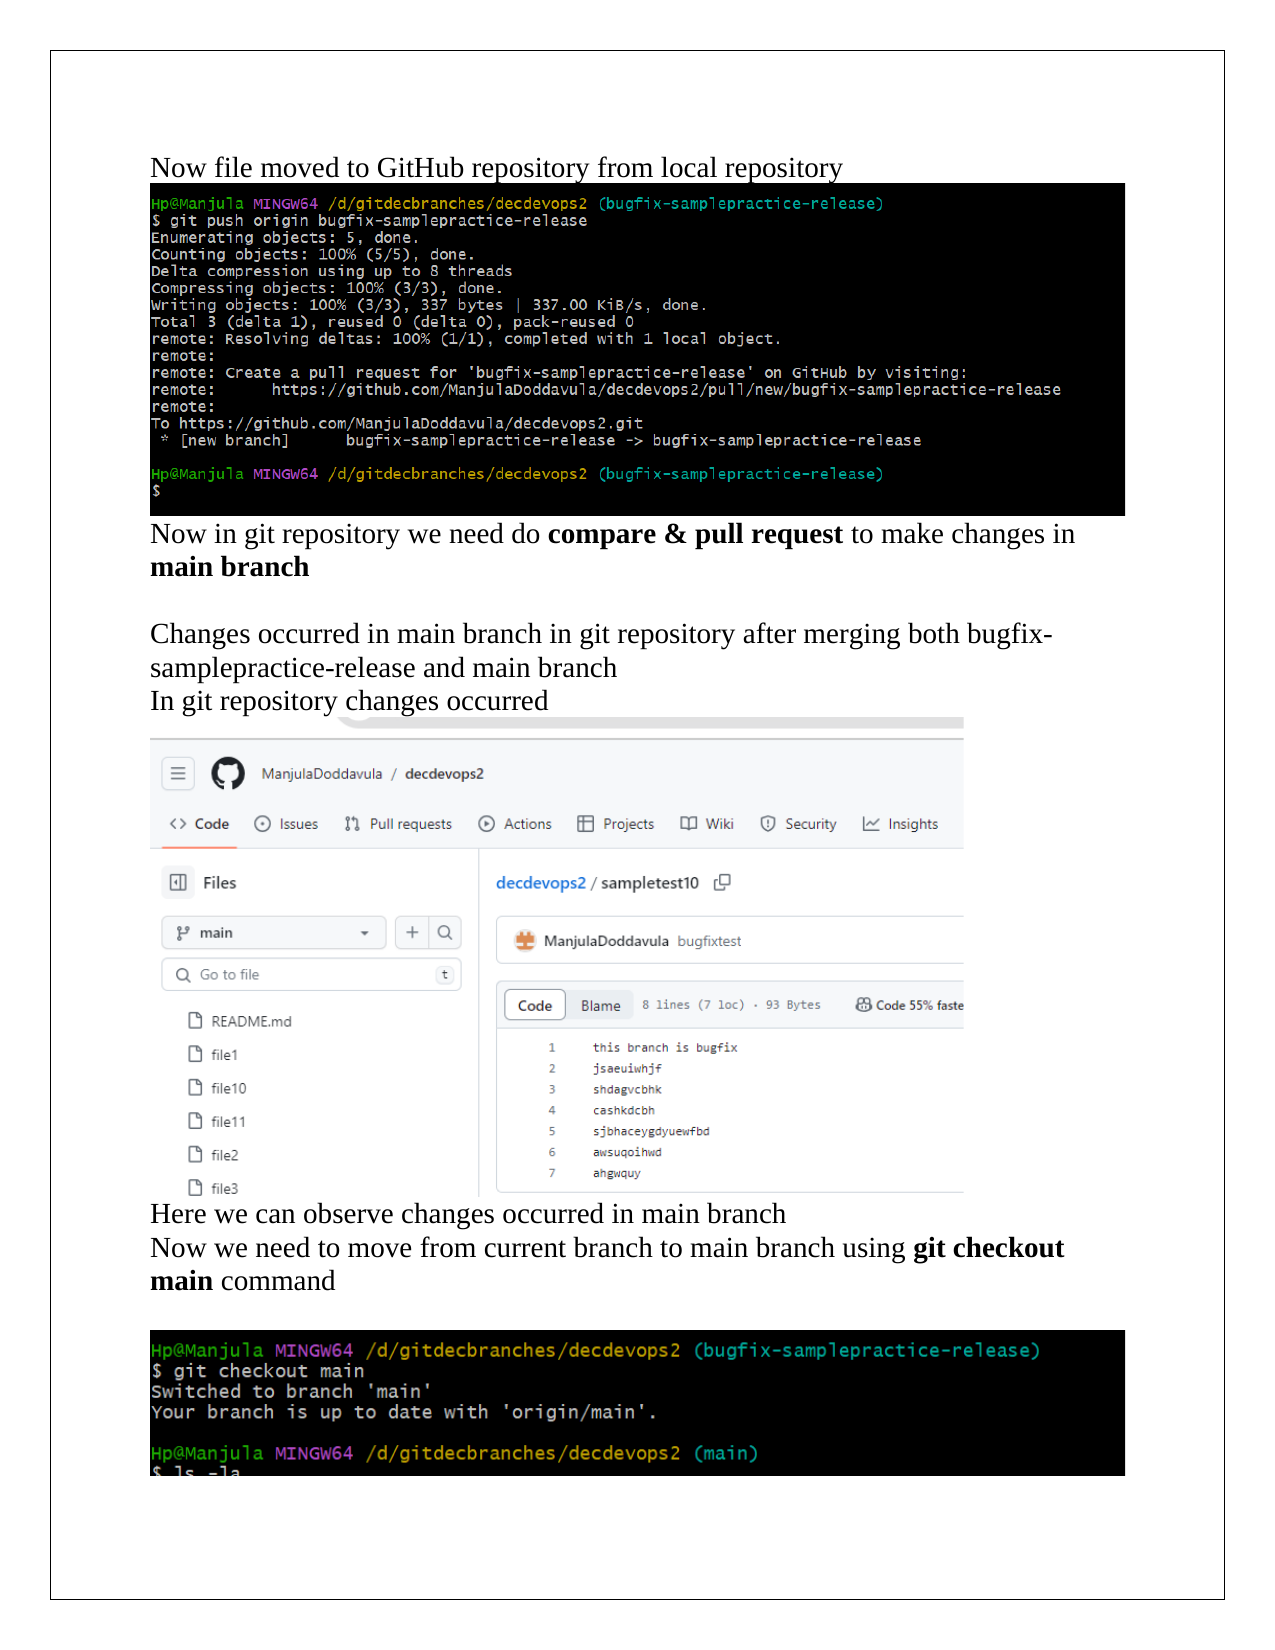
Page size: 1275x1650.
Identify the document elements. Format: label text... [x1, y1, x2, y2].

text Now we need to move from current branch to main branch using git checkout main command [150, 1230, 1125, 1297]
picture [150, 183, 1125, 516]
text Now file moved to GitHub repository from local repository [150, 150, 1125, 183]
text Now in git repository we need do compare & pull request to make changes in main branch [150, 516, 1125, 583]
picture [150, 1330, 1125, 1476]
text Changes occurred in main branch in git repository after merging both bugfix-samplepractice-release and main branch [150, 616, 1125, 683]
text Here we can observe changes occurred in main branch [150, 1196, 1125, 1230]
text In git repository changes occurred [150, 683, 1125, 717]
picture [150, 717, 964, 1197]
